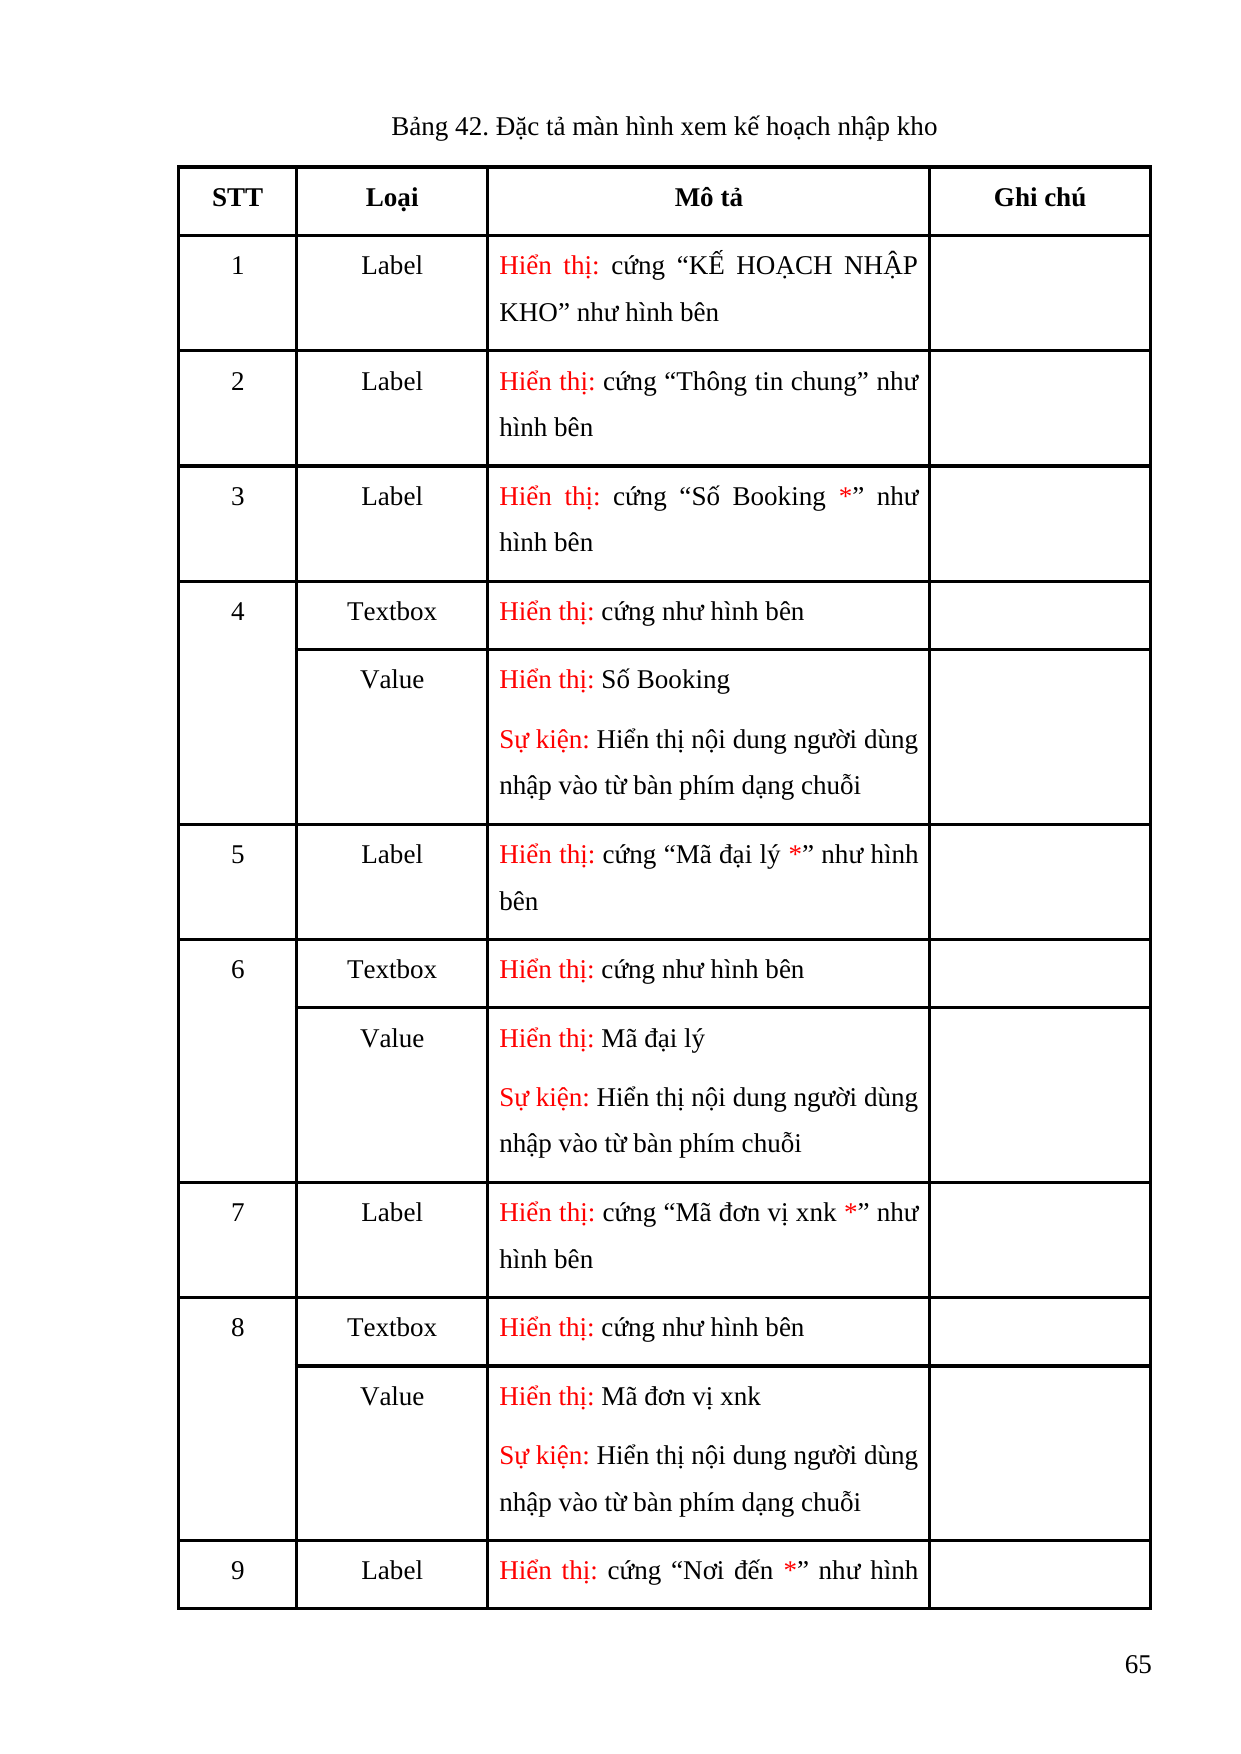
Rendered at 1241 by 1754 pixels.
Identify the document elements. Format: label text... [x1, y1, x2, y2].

table_cell Hiển thị: cứng “Mã đại lý *” như hình bên [489, 826, 928, 938]
table_cell Hiển thị: cứng “Số Booking *” như hình bên [489, 468, 928, 579]
table_cell [931, 1299, 1149, 1364]
table_cell Label [298, 352, 486, 464]
table_header Mô tả [489, 169, 928, 234]
table_cell 3 [180, 468, 295, 579]
table_cell [931, 826, 1149, 938]
table_cell [931, 651, 1149, 822]
table_cell 2 [180, 352, 295, 464]
table_cell Value [298, 1368, 486, 1539]
table_cell [931, 237, 1149, 349]
table_cell Hiển thị: Số Booking Sự kiện: Hiển thị nội dung người dùng nhập vào từ bàn phím dạng chuỗi [489, 651, 928, 822]
table_cell [931, 1009, 1149, 1181]
table_cell 6 [180, 941, 295, 1181]
table_cell Label [298, 468, 486, 579]
table_cell 1 [180, 237, 295, 349]
table_cell Label [298, 826, 486, 938]
table_cell 4 [180, 583, 295, 822]
table_cell [931, 941, 1149, 1006]
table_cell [489, 1542, 928, 1607]
table_cell Hiển thị: Mã đơn vị xnk Sự kiện: Hiển thị nội dung người dùng nhập vào từ bàn phím dạng chuỗi [489, 1368, 928, 1539]
table_cell Value [298, 651, 486, 822]
table_cell Label [298, 1542, 486, 1607]
table_cell Hiển thị: cứng “KẾ HOẠCH NHẬP KHO” như hình bên [489, 237, 928, 349]
table_cell Label [298, 1184, 486, 1296]
table_cell Hiển thị: cứng như hình bên [489, 1299, 928, 1364]
table_cell [931, 1184, 1149, 1296]
table_cell [931, 352, 1149, 464]
table_cell Value [298, 1009, 486, 1181]
table_cell Hiển thị: cứng như hình bên [489, 583, 928, 648]
table_cell Hiển thị: cứng như hình bên [489, 941, 928, 1006]
table_cell 7 [180, 1184, 295, 1296]
table_header Loại [298, 169, 486, 234]
table_cell Textbox [298, 941, 486, 1006]
table_cell 5 [180, 826, 295, 938]
table_cell Textbox [298, 1299, 486, 1364]
table_cell 9 [180, 1542, 295, 1607]
table_header Ghi chú [931, 169, 1149, 234]
table_cell [931, 1542, 1149, 1607]
table_cell Hiển thị: cứng “Mã đơn vị xnk *” như hình bên [489, 1184, 928, 1296]
table_cell Hiển thị: Mã đại lý Sự kiện: Hiển thị nội dung người dùng nhập vào từ bàn phím chuỗi [489, 1009, 928, 1181]
table_cell Textbox [298, 583, 486, 648]
table_cell Label [298, 237, 486, 349]
table_cell [931, 468, 1149, 579]
table_cell [931, 1368, 1149, 1539]
table_cell [931, 583, 1149, 648]
table_header STT [180, 169, 295, 234]
table_cell 8 [180, 1299, 295, 1539]
table_cell Hiển thị: cứng “Thông tin chung” như hình bên [489, 352, 928, 464]
